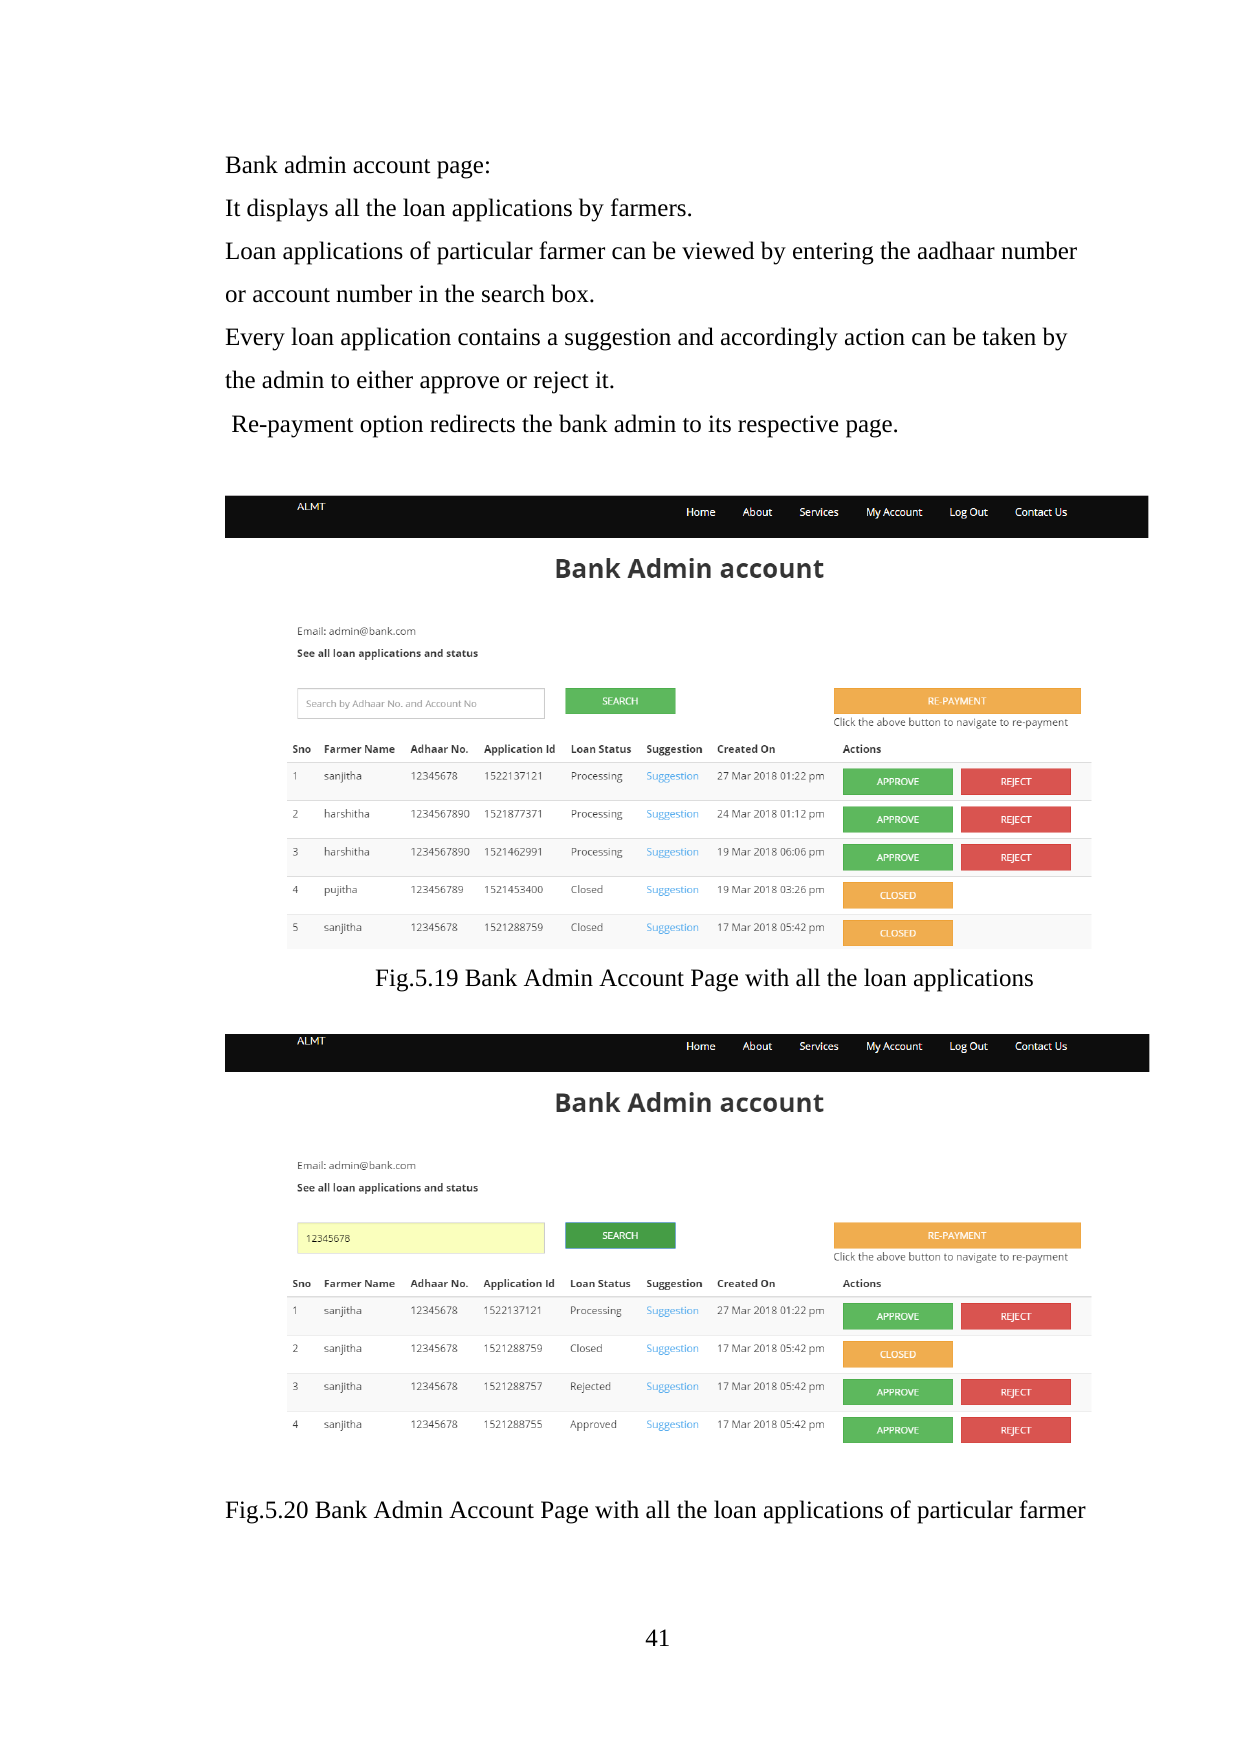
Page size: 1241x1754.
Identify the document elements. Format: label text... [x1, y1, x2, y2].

picture [225, 495, 1149, 949]
text Bank admin account page: [225, 150, 1090, 179]
picture [225, 1034, 1150, 1482]
text Every loan application contains a suggestion and accordingly action can be taken by the admin to either approve or reject it. [225, 322, 1090, 394]
text It displays all the loan applications by farmers. [225, 193, 1090, 222]
text Re-payment option redirects the bank admin to its respective page. [225, 409, 1090, 437]
text Loan applications of particular farmer can be viewed by entering the aadhaar number or account number in the search box. [225, 236, 1090, 308]
